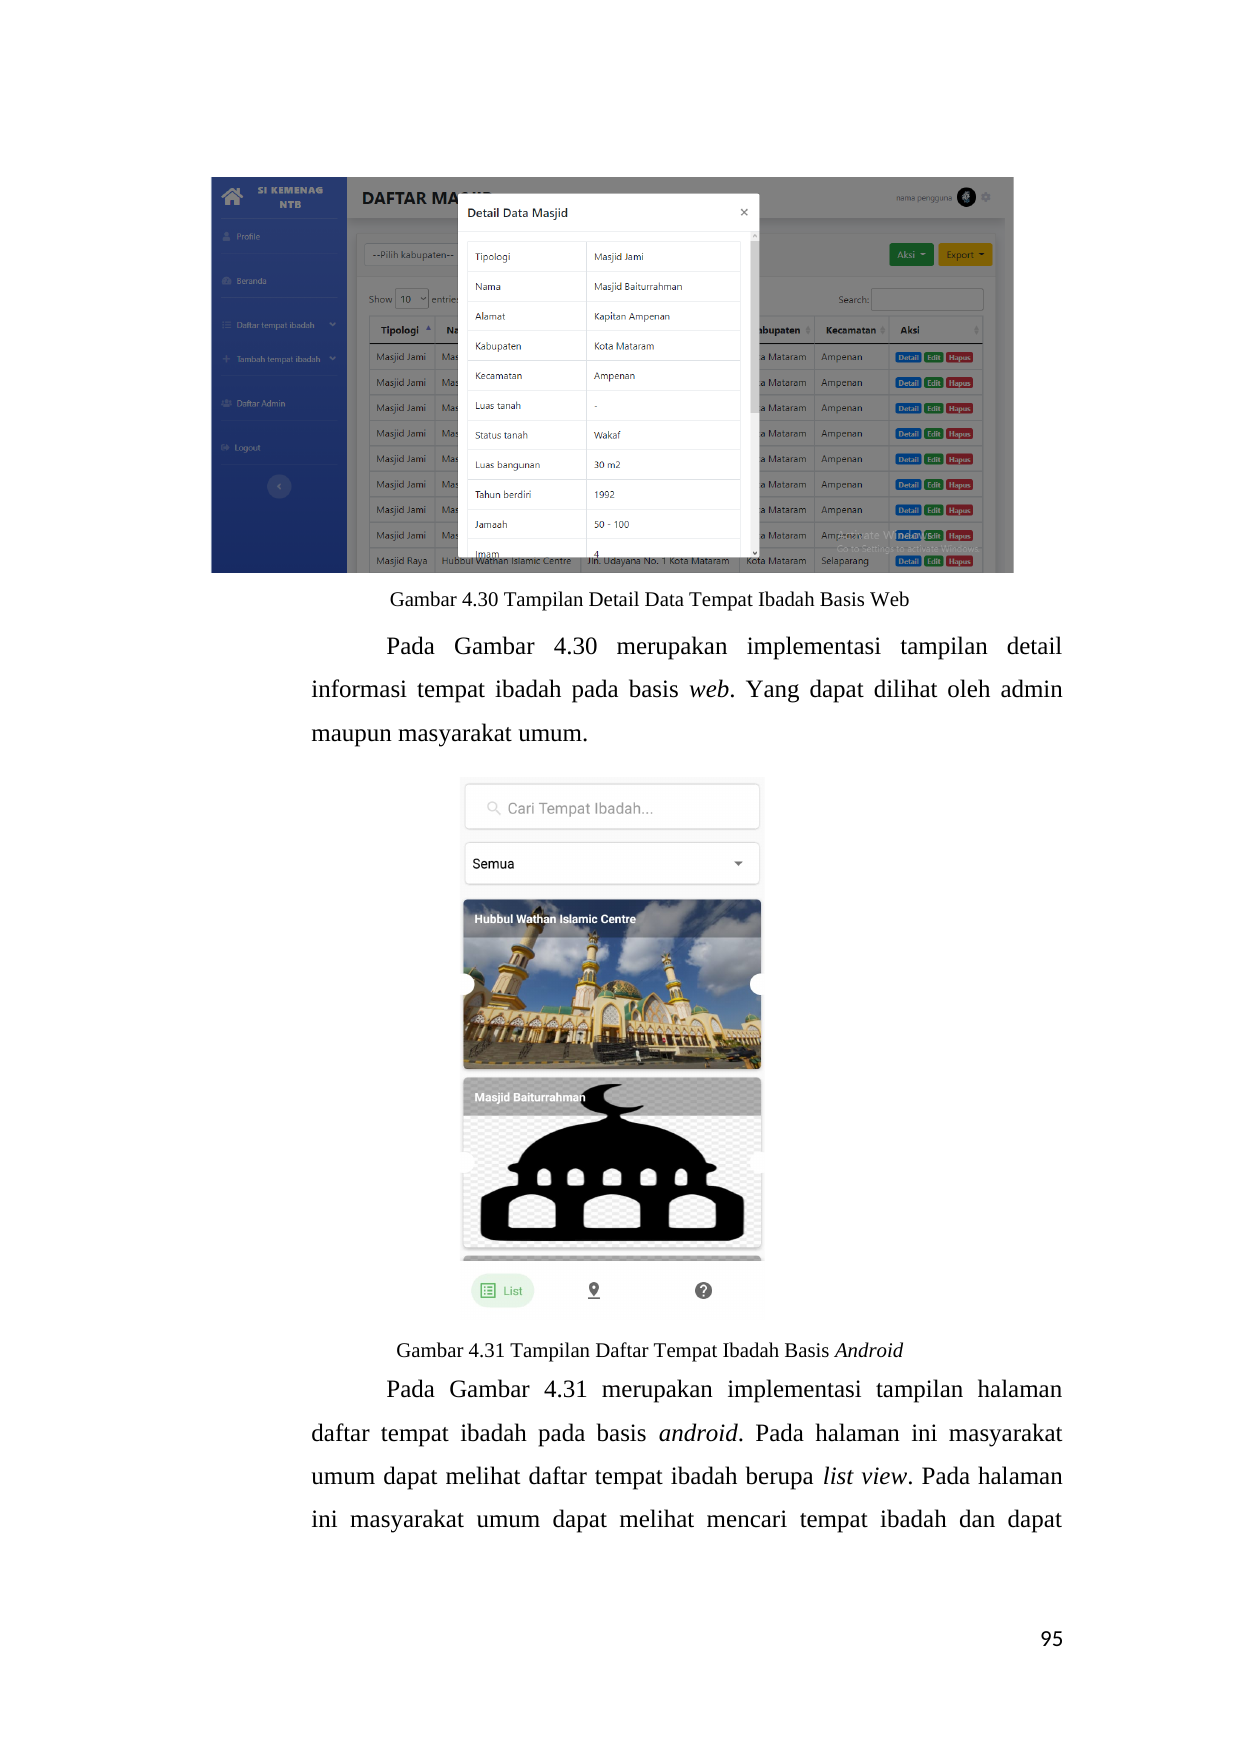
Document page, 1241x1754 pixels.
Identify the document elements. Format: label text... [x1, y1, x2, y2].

text Gambar 4.31 Tampilan Daftar Tempat Ibadah Basis Android [236, 1338, 1063, 1362]
text Gambar 4.30 Tampilan Detail Data Tempat Ibadah Basis Web [236, 586, 1063, 611]
text Pada Gambar 4.30 merupakan implementasi tampilan detail informasi tempat ibadah pada basis web. Yang dapat dilihat oleh admin maupun masyarakat umum. [311, 631, 1063, 746]
picture [210, 177, 1014, 573]
picture [459, 777, 765, 1320]
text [311, 1374, 1063, 1533]
